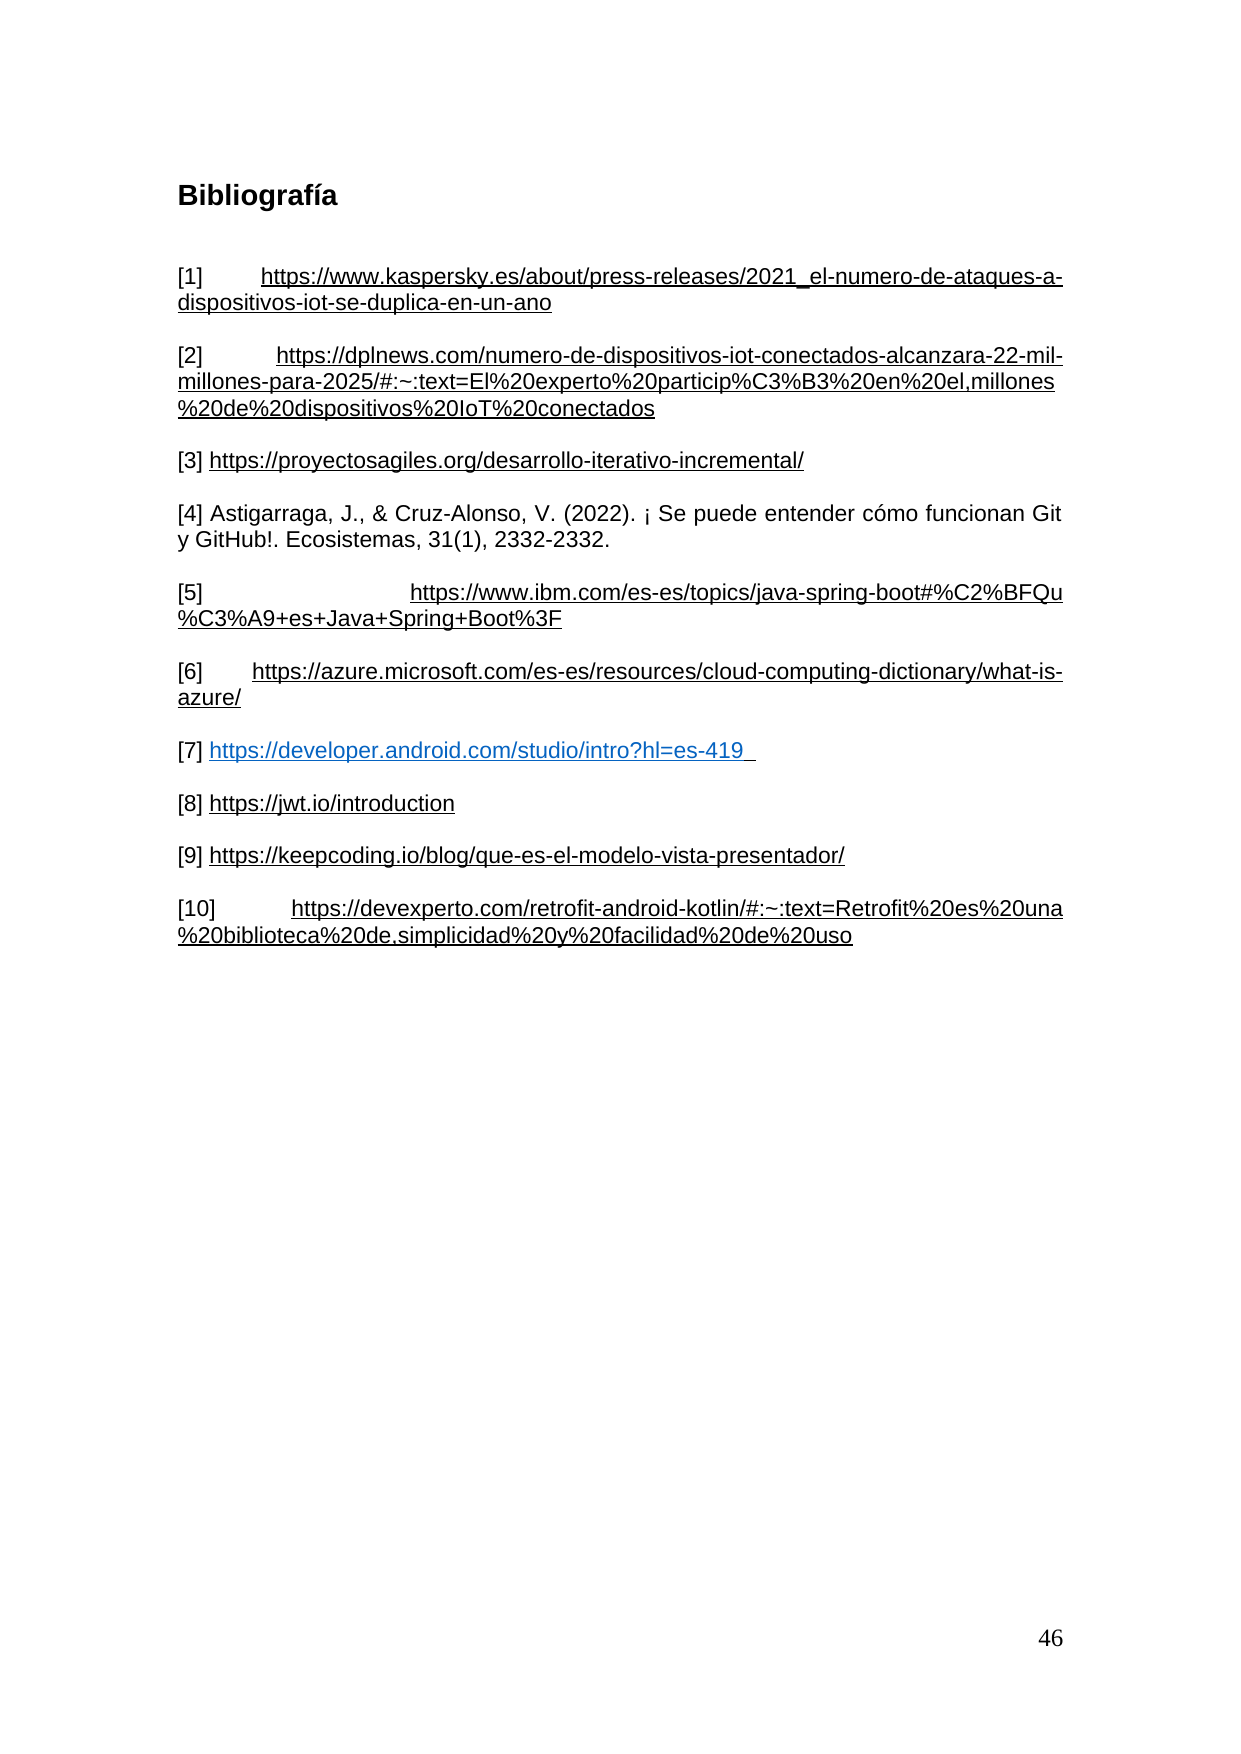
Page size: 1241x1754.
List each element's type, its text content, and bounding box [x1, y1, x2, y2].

text [3] https://proyectosagiles.org/desarrollo-iterativo-incremental/ [177, 447, 1063, 473]
text [9] https://keepcoding.io/blog/que-es-el-modelo-vista-presentador/ [177, 842, 1063, 869]
text [4] Astigarraga, J., & Cruz-Alonso, V. (2022). ¡ Se puede entender cómo funcionan Git y GitHub!. Ecosistemas, 31(1), 2332-2332. [177, 500, 1063, 553]
text [6] https://azure.microsoft.com/es-es/resources/cloud-computing-dictionary/what-is-azure/ [177, 658, 1063, 711]
text [8] https://jwt.io/introduction [177, 790, 1063, 816]
text [1] https://www.kaspersky.es/about/press-releases/2021_el-numero-de-ataques-a-dispositivos-iot-se-duplica-en-un-ano [177, 263, 1063, 315]
subtitle Bibliografía [177, 178, 1063, 211]
text [2] https://dplnews.com/numero-de-dispositivos-iot-conectados-alcanzara-22-mil-millones-para-2025/#:~:text=El%20experto%20particip%C3%B3%20en%20el,millones%20de%20dispositivos%20IoT%20conectados [177, 342, 1063, 421]
text [7] https://developer.android.com/studio/intro?hl=es-419 [177, 737, 1063, 763]
text [5] https://www.ibm.com/es-es/topics/java-spring-boot#%C2%BFQu%C3%A9+es+Java+Spring+Boot%3F [177, 579, 1063, 632]
text [10] https://devexperto.com/retrofit-android-kotlin/#:~:text=Retrofit%20es%20una%20biblioteca%20de,simplicidad%20y%20facilidad%20de%20uso [177, 895, 1063, 948]
